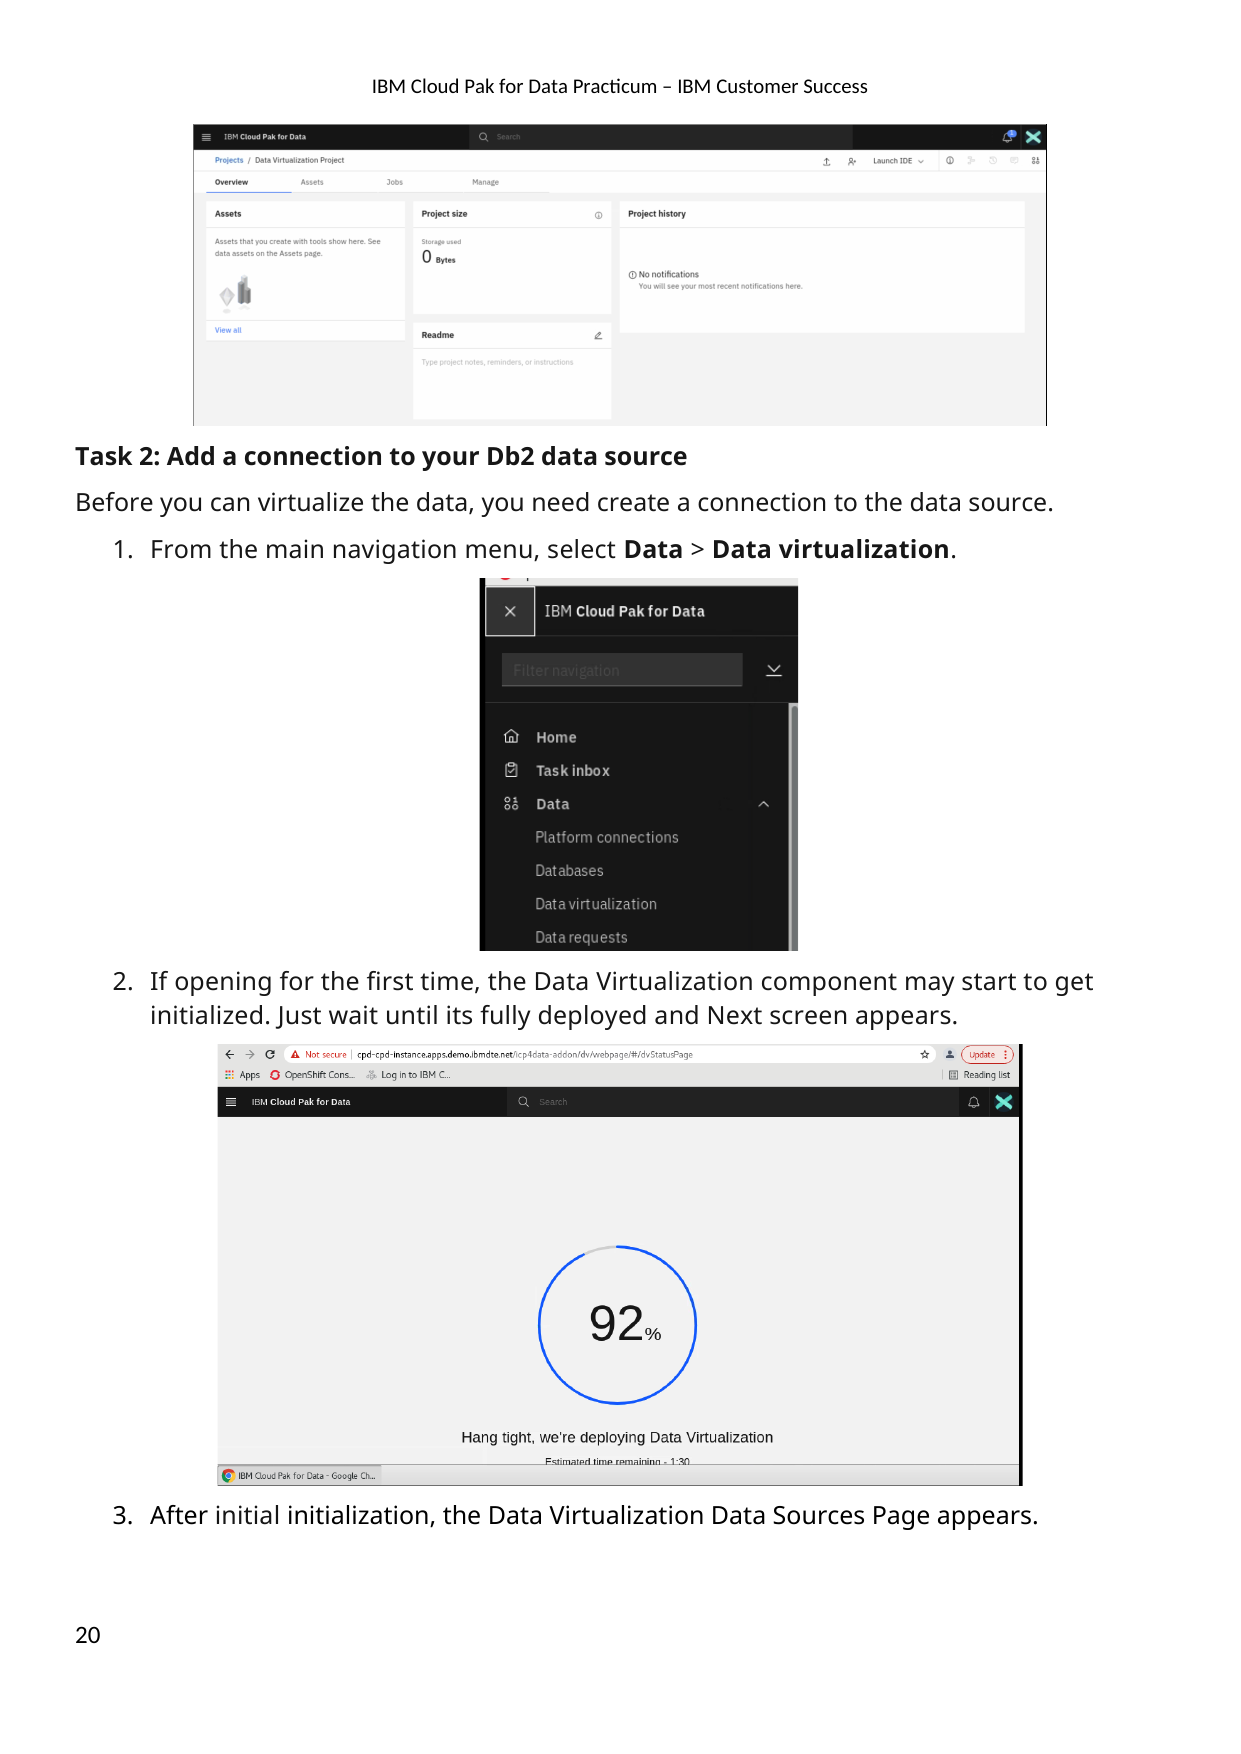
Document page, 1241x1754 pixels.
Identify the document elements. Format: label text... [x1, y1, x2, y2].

picture [479, 578, 799, 951]
list If opening for the first time, the Data Virtualization component may start to get initialized. Just wait until its fully deployed and Next screen appears. [112, 963, 1165, 1032]
text Before you can virtualize the data, you need create a connection to the data source. [75, 485, 1165, 519]
subtitle Task 2: Add a connection to your Db2 data source [75, 438, 1165, 472]
list From the main navigation menu, select Data > Data virtualization. [112, 532, 1165, 566]
picture [193, 124, 1047, 426]
picture [217, 1044, 1023, 1486]
list After initial initialization, the Data Virtualization Data Sources Page appears. [112, 1498, 1165, 1532]
